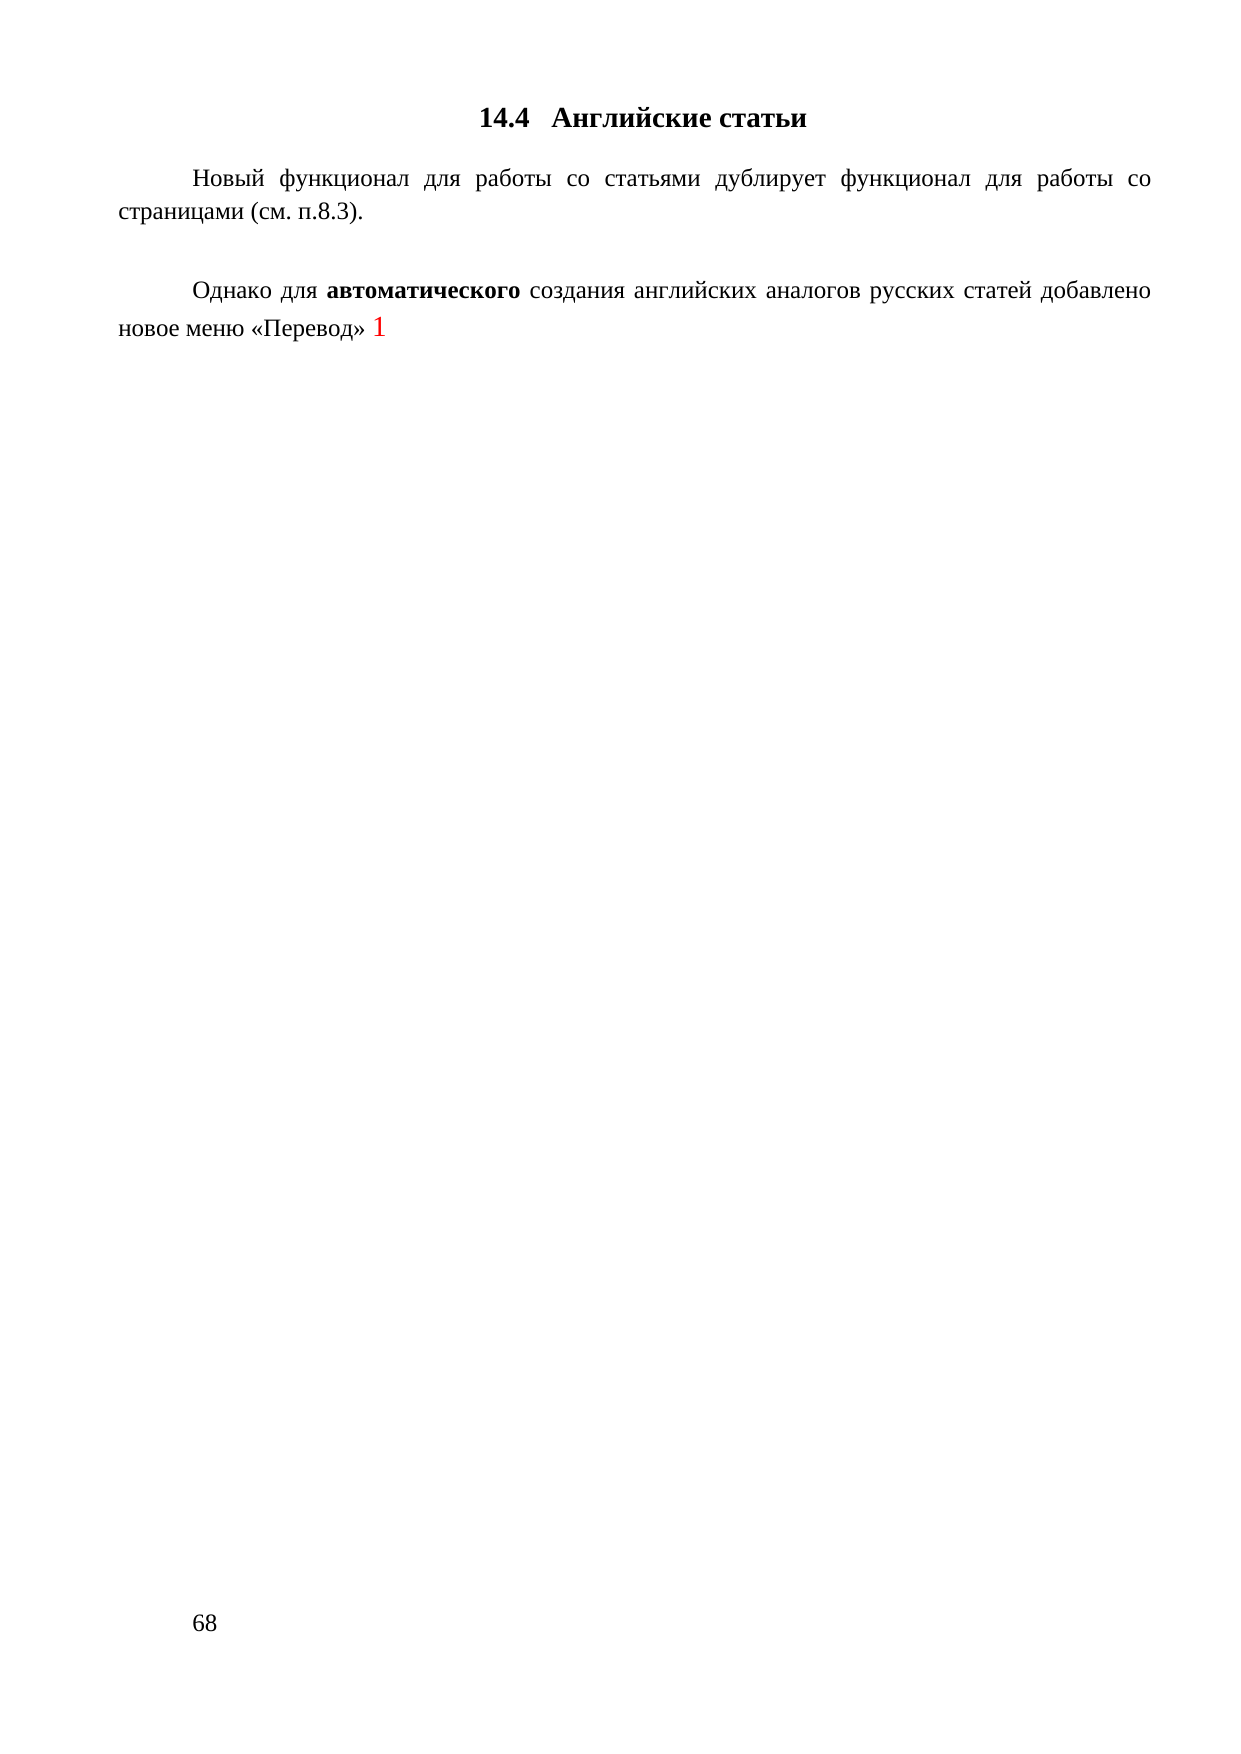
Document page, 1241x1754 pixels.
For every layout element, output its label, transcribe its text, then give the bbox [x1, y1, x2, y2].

text Английские статьи [134, 100, 1152, 133]
text Новый функционал для работы со статьями дублирует функционал для работы со страницами (см. п.8.3). [118, 163, 1152, 225]
text Однако для автоматического создания английских аналогов русских статей добавлено новое меню «Перевод» 1 [118, 275, 1152, 342]
